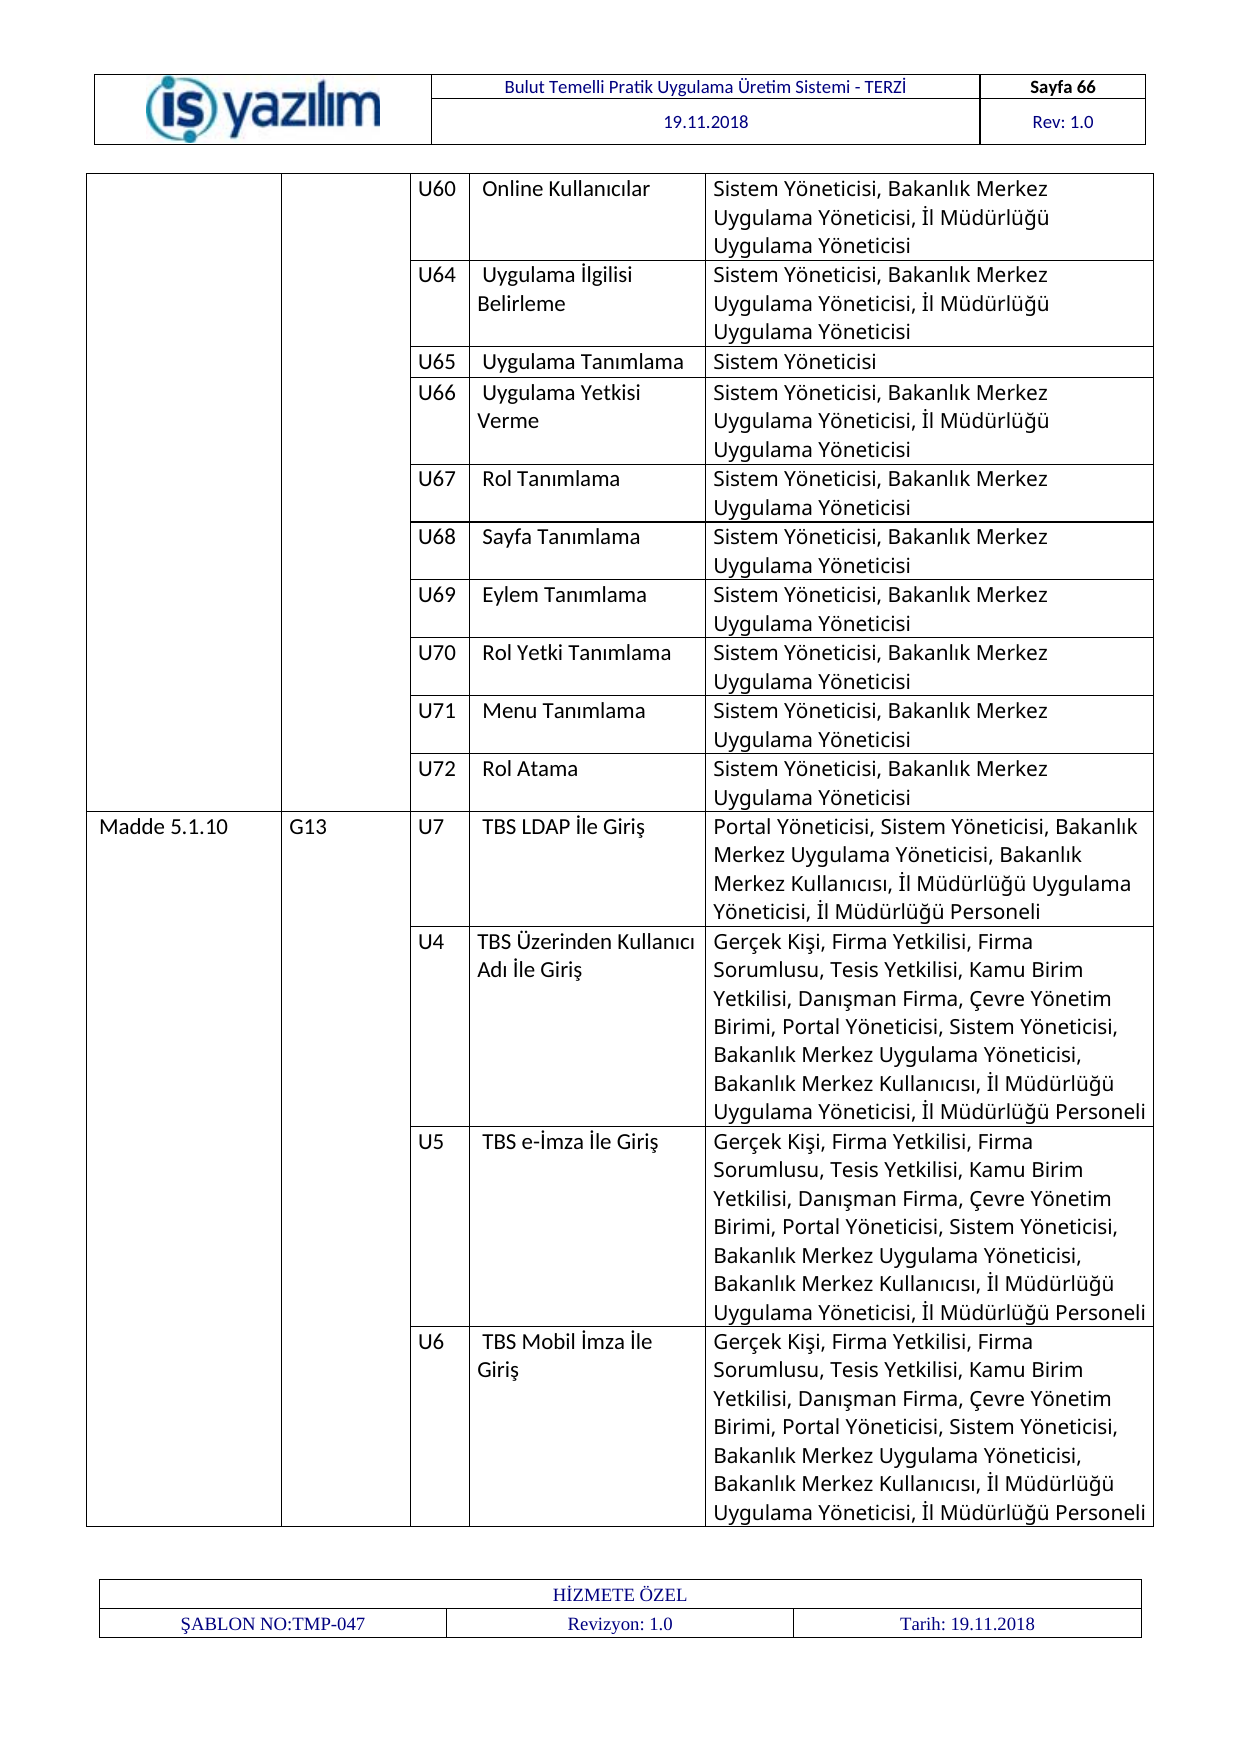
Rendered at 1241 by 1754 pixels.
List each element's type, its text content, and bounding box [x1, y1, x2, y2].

table_cell Portal Yöneticisi, Sistem Yöneticisi, Bakanlık Merkez Uygulama Yöneticisi, Bakanlık Merkez Kullanıcısı, İl Müdürlüğü Uygulama Yöneticisi, İl Müdürlüğü Personeli [706, 812, 1153, 926]
table_cell TBS Üzerinden Kullanıcı Adı İle Giriş [470, 927, 705, 1126]
table_cell Eylem Tanımlama [470, 580, 705, 637]
table_cell TBS Mobil İmza İle Giriş [470, 1327, 705, 1526]
table_cell U70 [411, 638, 469, 695]
table_cell U71 [411, 696, 469, 753]
table_cell Sistem Yöneticisi, Bakanlık Merkez Uygulama Yöneticisi [706, 754, 1153, 811]
table_cell Uygulama Yetkisi Verme [470, 378, 705, 463]
table_cell Sistem Yöneticisi, Bakanlık Merkez Uygulama Yöneticisi [706, 696, 1153, 753]
table_cell Gerçek Kişi, Firma Yetkilisi, Firma Sorumlusu, Tesis Yetkilisi, Kamu Birim Yetkilisi, Danışman Firma, Çevre Yönetim Birimi, Portal Yöneticisi, Sistem Yöneticisi, Bakanlık Merkez Uygulama Yöneticisi, Bakanlık Merkez Kullanıcısı, İl Müdürlüğü Uygulama Yöneticisi, İl Müdürlüğü Personeli [706, 927, 1153, 1126]
table_cell Sistem Yöneticisi, Bakanlık Merkez Uygulama Yöneticisi, İl Müdürlüğü Uygulama Yöneticisi [706, 378, 1153, 463]
table_cell Menu Tanımlama [470, 696, 705, 753]
table_cell Rol Tanımlama [470, 465, 705, 521]
table_cell Sayfa Tanımlama [470, 523, 705, 579]
table_cell Rol Yetki Tanımlama [470, 638, 705, 695]
table_cell U65 [411, 347, 469, 377]
table_cell Sistem Yöneticisi, Bakanlık Merkez Uygulama Yöneticisi, İl Müdürlüğü Uygulama Yöneticisi [706, 261, 1153, 346]
table_cell Sistem Yöneticisi, Bakanlık Merkez Uygulama Yöneticisi [706, 638, 1153, 695]
table_cell U72 [411, 754, 469, 811]
table_cell Uygulama İlgilisi Belirleme [470, 261, 705, 346]
table_cell U68 [411, 523, 469, 579]
table_cell U69 [411, 580, 469, 637]
table_cell U66 [411, 378, 469, 463]
table_cell U5 [411, 1127, 469, 1326]
table_cell Gerçek Kişi, Firma Yetkilisi, Firma Sorumlusu, Tesis Yetkilisi, Kamu Birim Yetkilisi, Danışman Firma, Çevre Yönetim Birimi, Portal Yöneticisi, Sistem Yöneticisi, Bakanlık Merkez Uygulama Yöneticisi, Bakanlık Merkez Kullanıcısı, İl Müdürlüğü Uygulama Yöneticisi, İl Müdürlüğü Personeli [706, 1327, 1153, 1526]
table_cell U67 [411, 465, 469, 521]
table_cell Sistem Yöneticisi, Bakanlık Merkez Uygulama Yöneticisi [706, 465, 1153, 521]
table_cell U4 [411, 927, 469, 1126]
table_cell Online Kullanıcılar [470, 174, 705, 259]
table_cell Rol Atama [470, 754, 705, 811]
table_cell U64 [411, 261, 469, 346]
table_cell Madde 5.1.10 [87, 812, 281, 1526]
table_cell Sistem Yöneticisi, Bakanlık Merkez Uygulama Yöneticisi [706, 523, 1153, 579]
table_cell Uygulama Tanımlama [470, 347, 705, 377]
table_cell Sistem Yöneticisi, Bakanlık Merkez Uygulama Yöneticisi, İl Müdürlüğü Uygulama Yöneticisi [706, 174, 1153, 259]
table_cell Gerçek Kişi, Firma Yetkilisi, Firma Sorumlusu, Tesis Yetkilisi, Kamu Birim Yetkilisi, Danışman Firma, Çevre Yönetim Birimi, Portal Yöneticisi, Sistem Yöneticisi, Bakanlık Merkez Uygulama Yöneticisi, Bakanlık Merkez Kullanıcısı, İl Müdürlüğü Uygulama Yöneticisi, İl Müdürlüğü Personeli [706, 1127, 1153, 1326]
table_cell Sistem Yöneticisi [706, 347, 1153, 377]
table_cell U6 [411, 1327, 469, 1526]
table_cell TBS e-İmza İle Giriş [470, 1127, 705, 1326]
table_cell G13 [282, 812, 410, 1526]
table_cell U60 [411, 174, 469, 259]
table_cell U7 [411, 812, 469, 926]
table_cell Sistem Yöneticisi, Bakanlık Merkez Uygulama Yöneticisi [706, 580, 1153, 637]
table_cell TBS LDAP İle Giriş [470, 812, 705, 926]
picture [146, 75, 380, 143]
